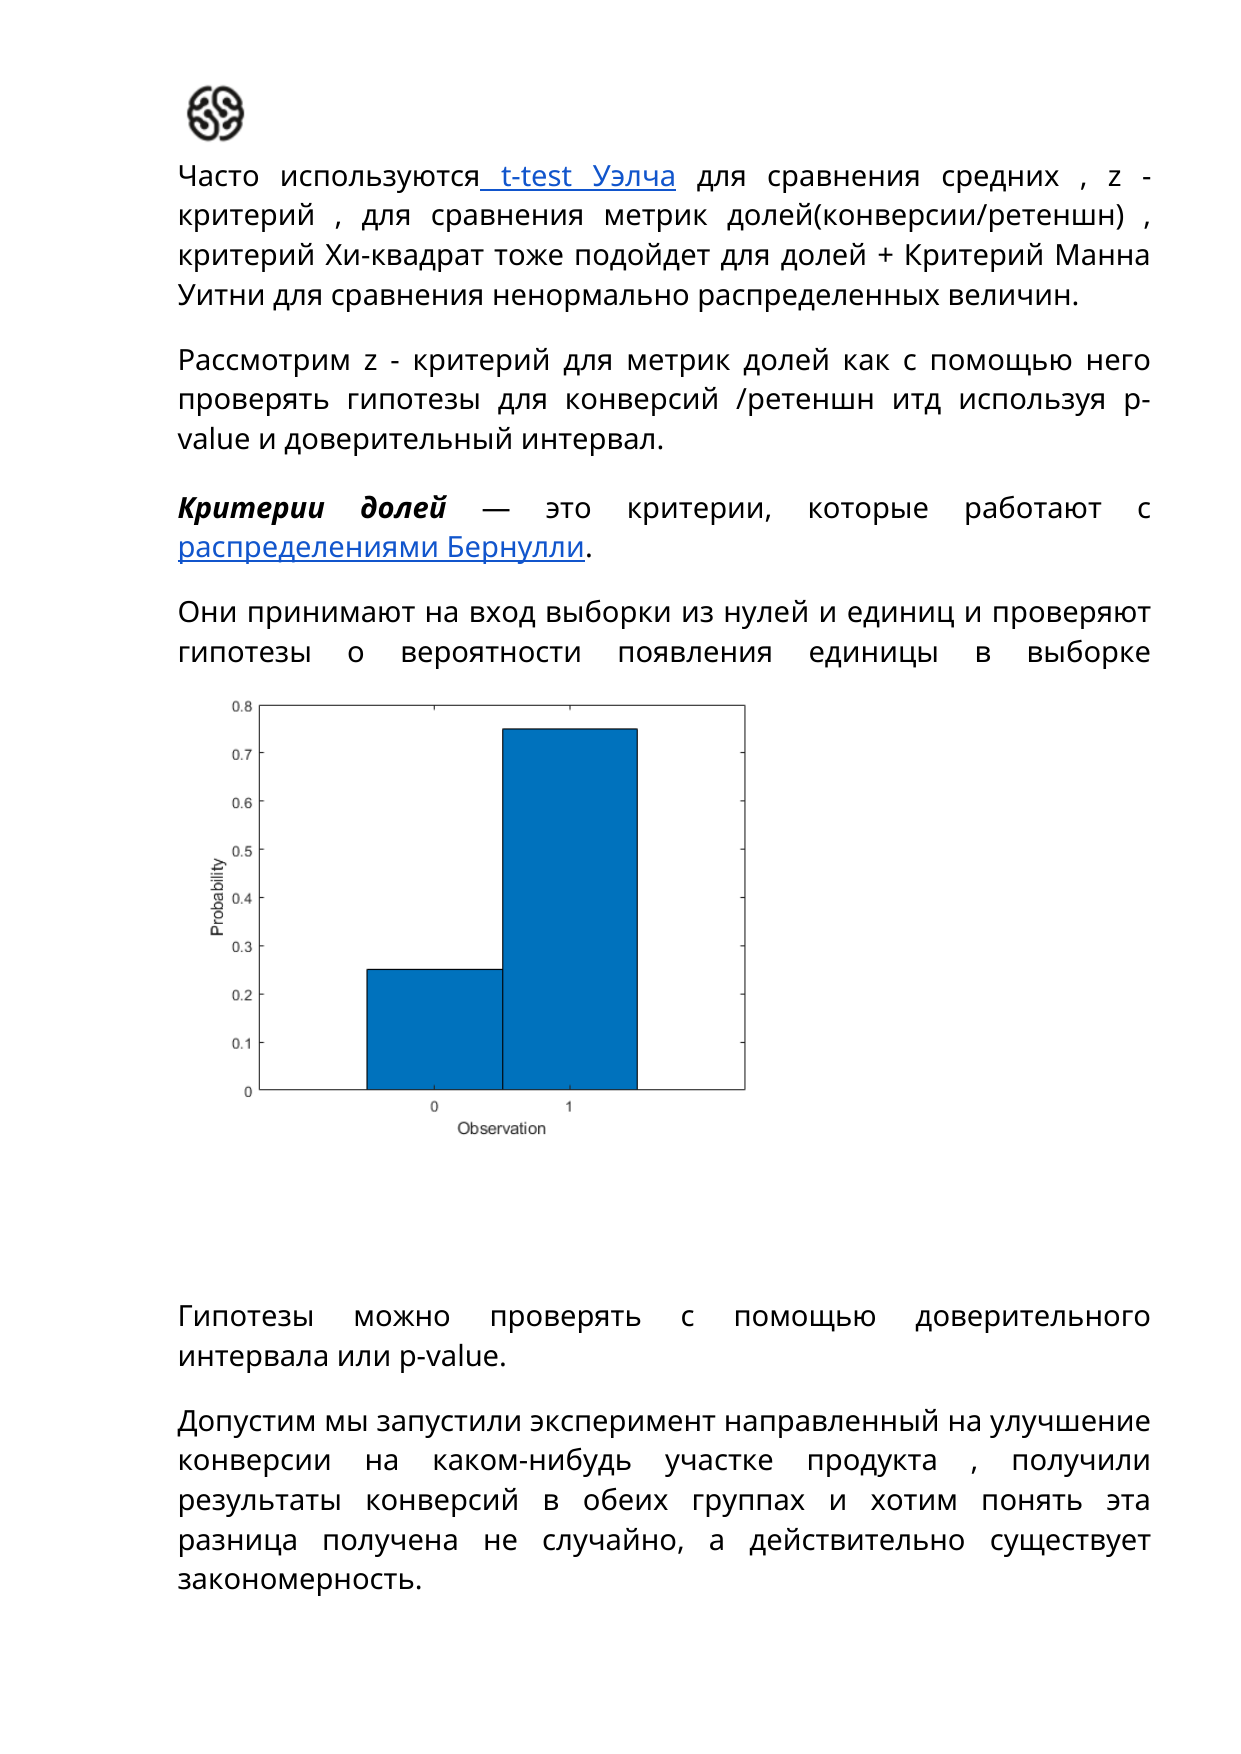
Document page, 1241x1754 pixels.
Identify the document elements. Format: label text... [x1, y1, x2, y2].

text Допустим мы запустили эксперимент направленный на улучшение конверсии на каком-нибудь участке продукта , получили результаты конверсий в обеих группах и хотим понять эта разница получена не случайно, а действительно существует закономерность. [177, 1400, 1152, 1598]
text Часто используются t-test Уэлча для сравнения средних , z - критерий , для сравнения метрик долей(конверсии/ретеншн) , критерий Хи-квадрат тоже подойдет для долей + Критерий Манна Уитни для сравнения ненормально распределенных величин. [177, 155, 1152, 314]
text Рассмотрим z - критерий для метрик долей как с помощью него проверять гипотезы для конверсий /ретеншн итд используя p-value и доверительный интервал. [177, 339, 1152, 458]
picture [177, 73, 248, 155]
picture [177, 670, 805, 1142]
text Критерии долей — это критерии, которые работают с распределениями Бернулли. [177, 487, 1152, 566]
text Гипотезы можно проверять с помощью доверительного интервала или p-value. [177, 1296, 1152, 1375]
